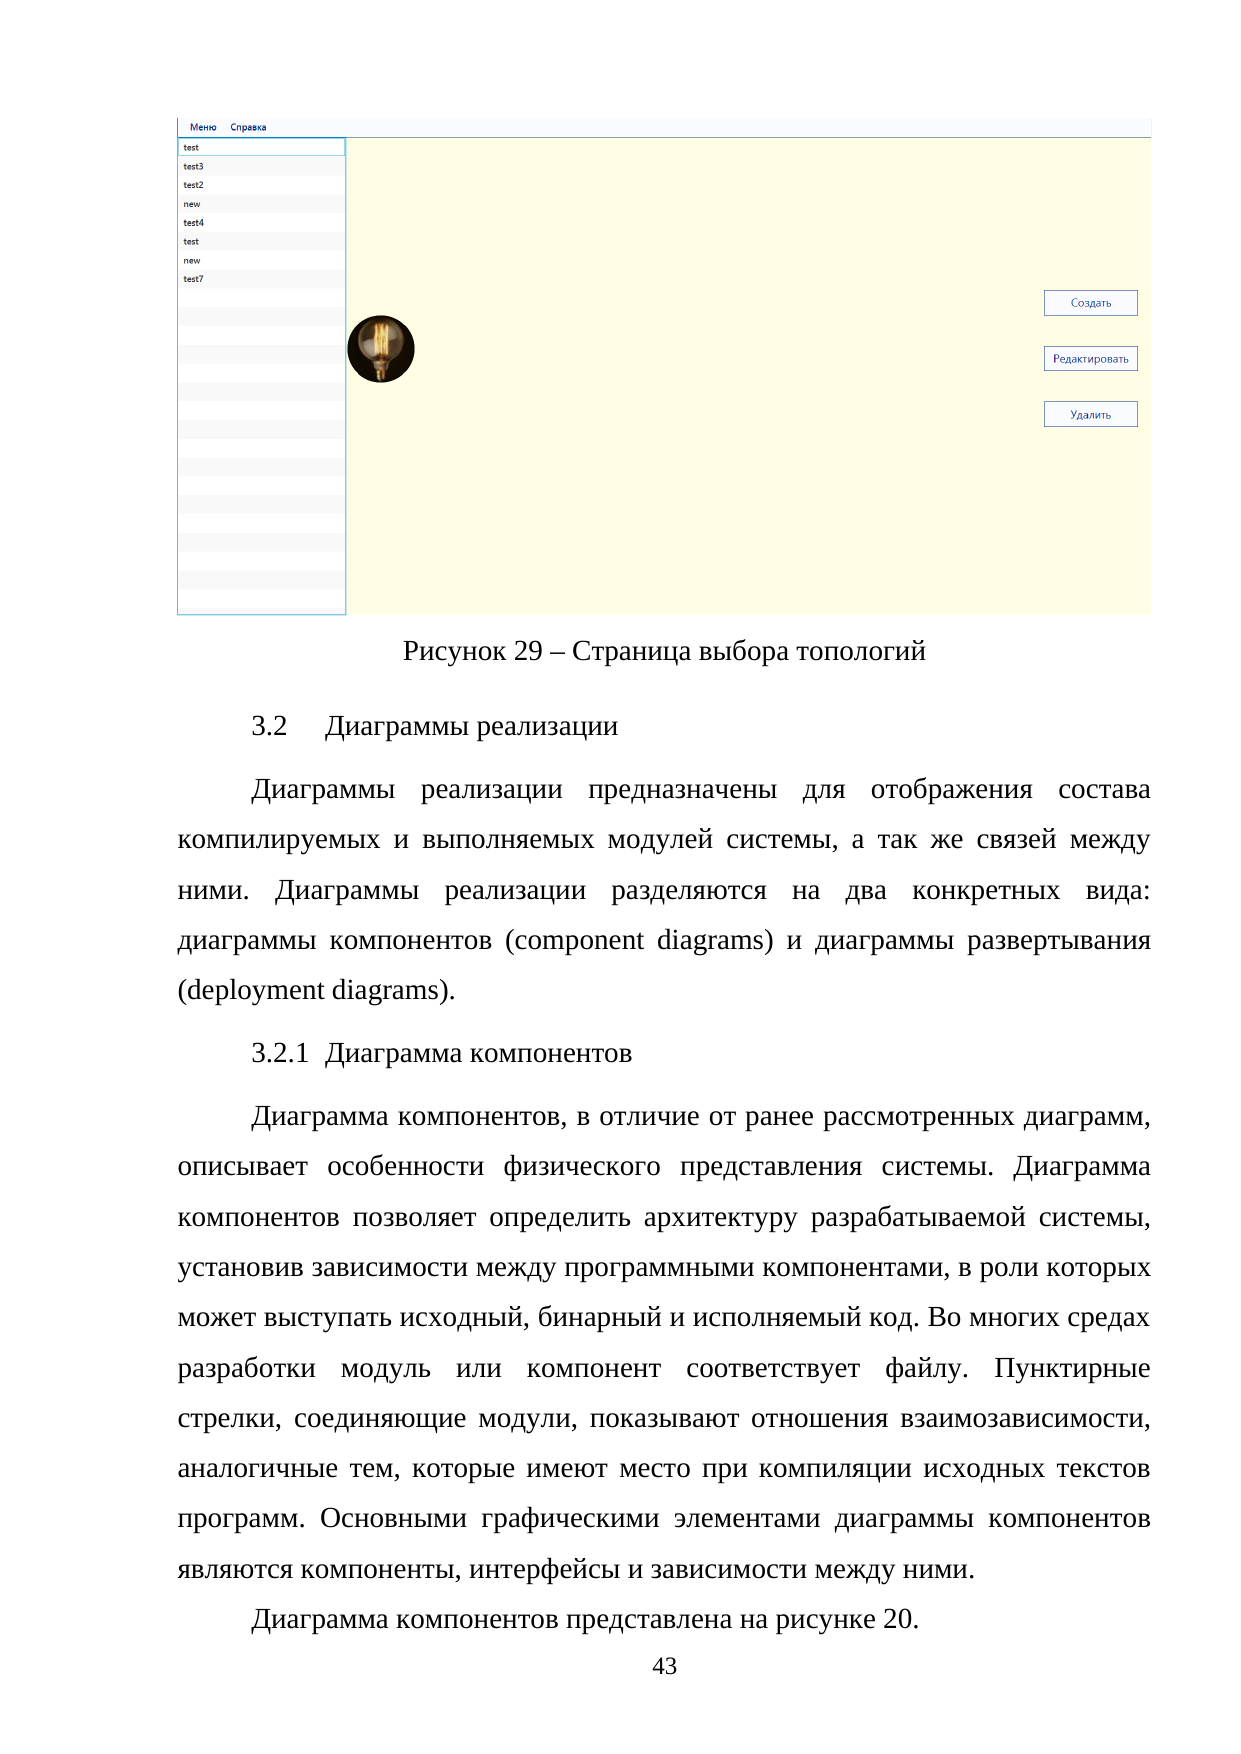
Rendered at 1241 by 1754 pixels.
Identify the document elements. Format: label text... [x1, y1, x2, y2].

text Рисунок 29 ‒ Страница выбора топологий [177, 633, 1152, 667]
text Диаграмма компонентов представлена на рисунке 20. [177, 1601, 1152, 1635]
text Диаграмма компонентов, в отличие от ранее рассмотренных диаграмм, описывает особенности физического представления системы. Диаграмма компонентов позволяет определить архитектуру разрабатываемой системы, установив зависимости между программными компонентами, в роли которых может выступать исходный, бинарный и исполняемый код. Во многих средах разработки модуль или компонент соответствует файлу. Пунктирные стрелки, соединяющие модули, показывают отношения взаимозависимости, аналогичные тем, которые имеют место при компиляции исходных текстов программ. Основными графическими элементами диаграммы компонентов являются компоненты, интерфейсы и зависимости между ними. [177, 1098, 1152, 1584]
text Диаграмма компонентов [177, 1035, 1152, 1069]
text Диаграммы реализации предназначены для отображения состава компилируемых и выполняемых модулей системы, а так же связей между ними. Диаграммы реализации разделяются на два конкретных вида: диаграммы компонентов (component diagrams) и диаграммы развертывания (deployment diagrams). [177, 771, 1152, 1006]
text Диаграммы реализации [236, 708, 1152, 742]
picture [177, 118, 1152, 617]
